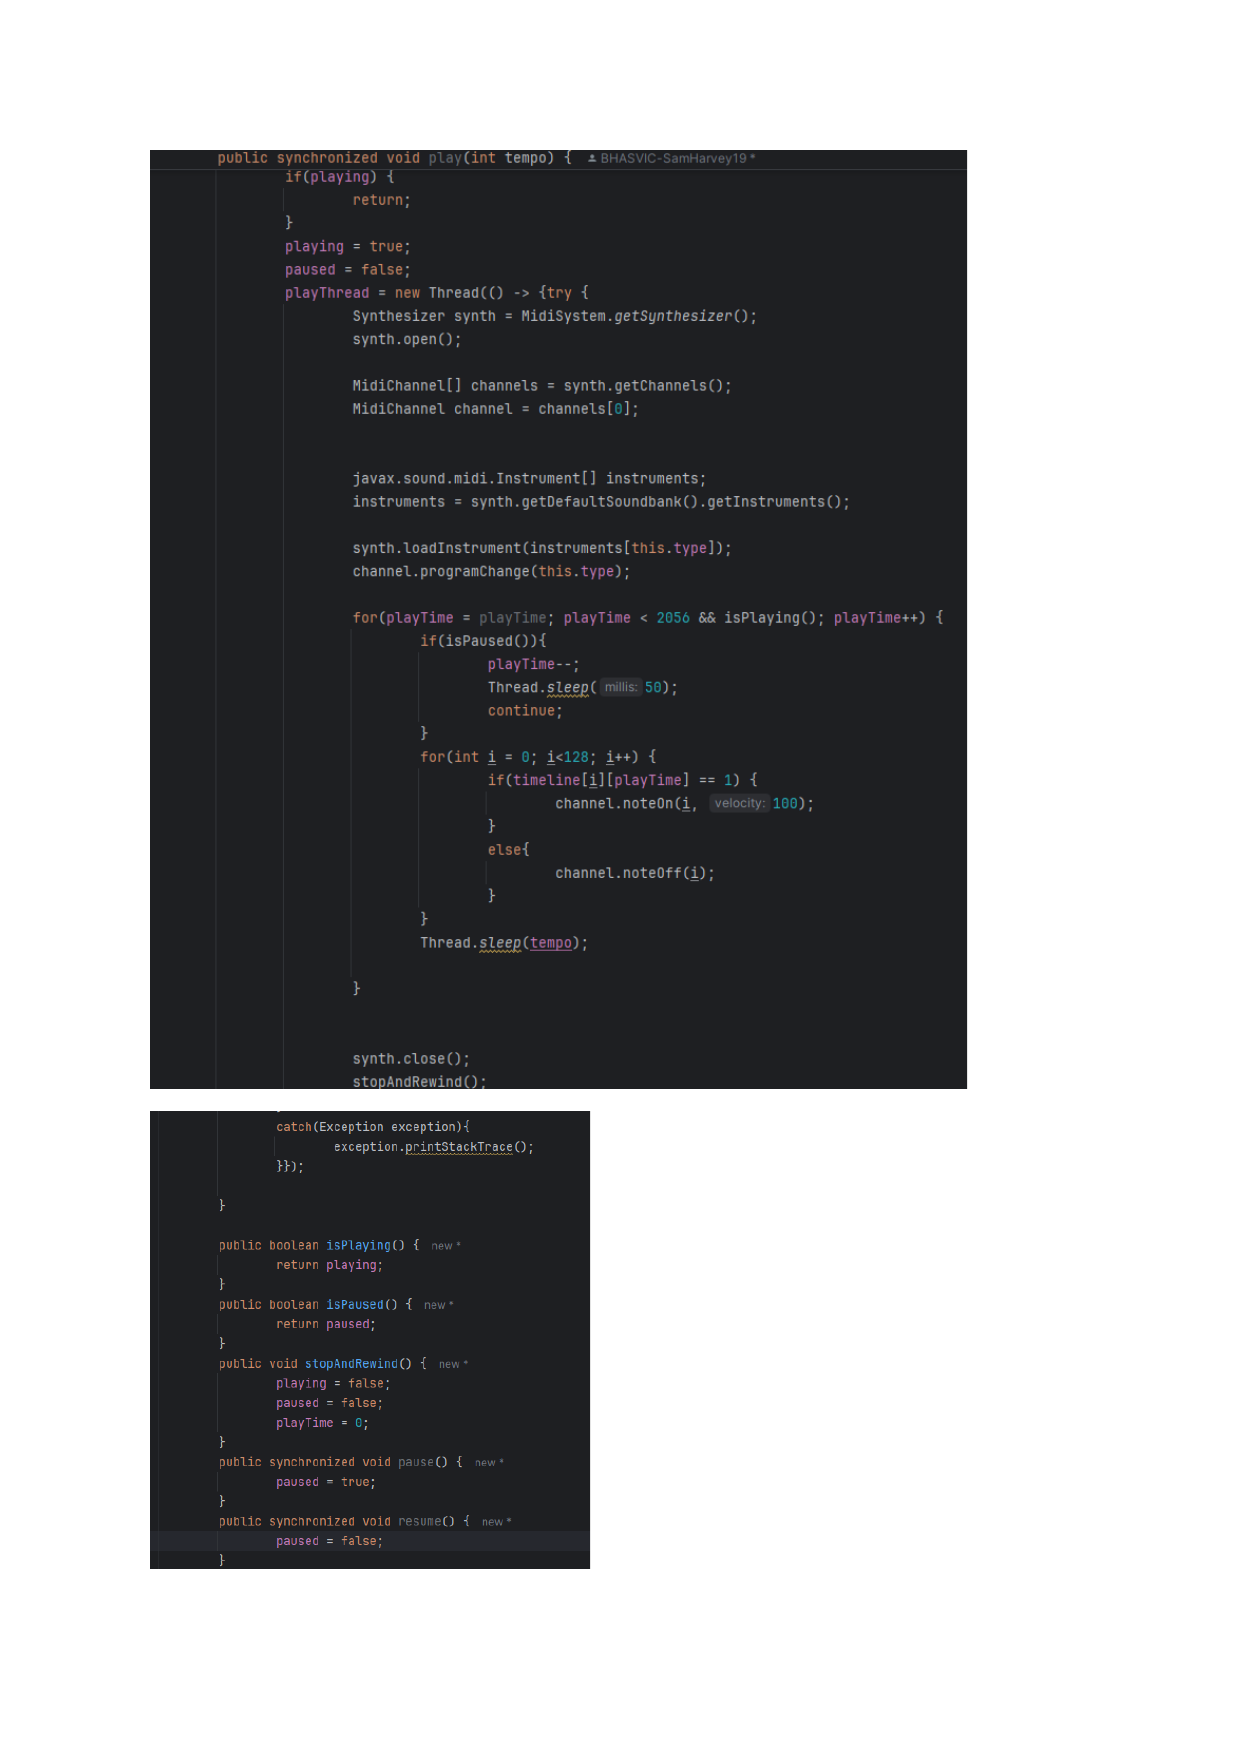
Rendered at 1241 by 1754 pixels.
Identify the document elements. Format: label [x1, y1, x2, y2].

picture [150, 1111, 590, 1569]
picture [150, 150, 968, 1089]
